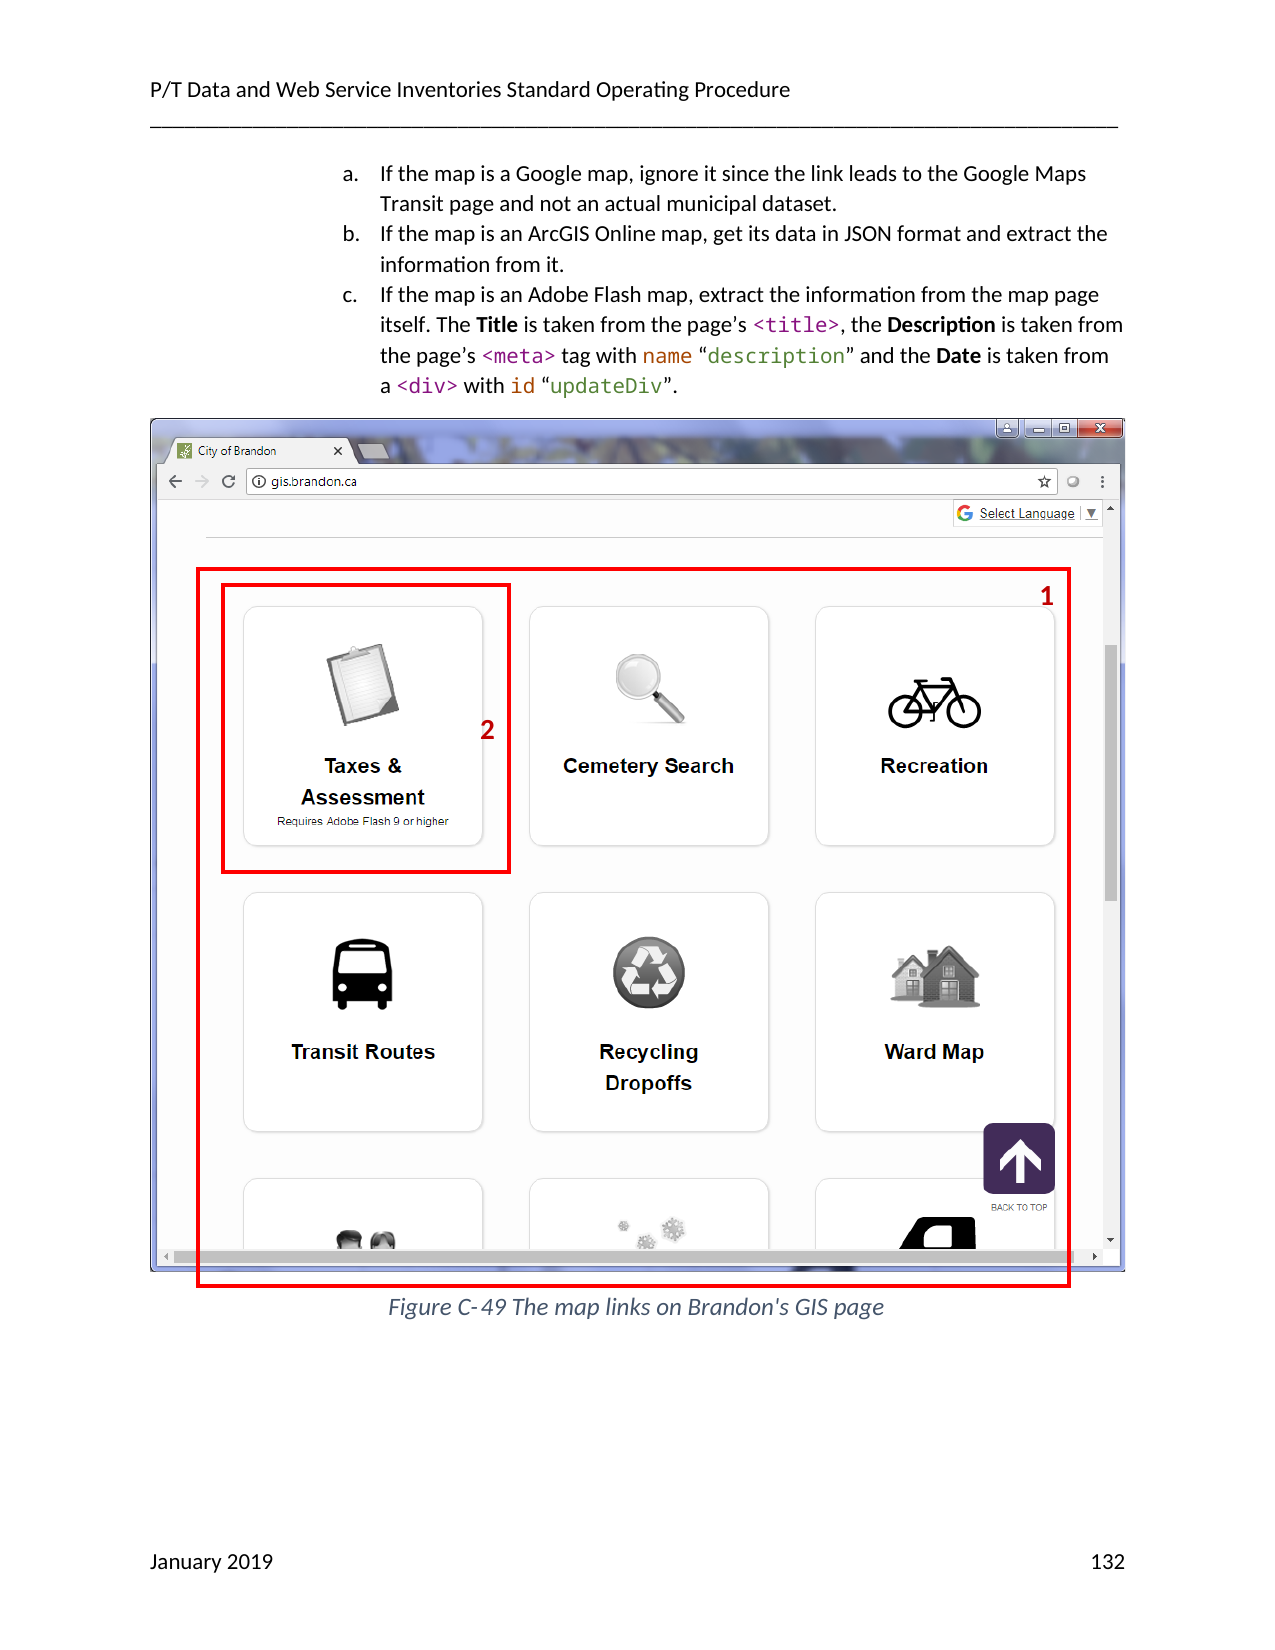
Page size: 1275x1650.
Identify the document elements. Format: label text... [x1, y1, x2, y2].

list If the map is an ArcGIS Online map, get its data in JSON format and extract the information from it. [342, 219, 1125, 278]
list If the map is an Adobe Flash map, extract the information from the map page itself. The Title is taken from the page’s <title>, the Description is taken from the page’s <meta> tag with name “description” and the Date is taken from a <div> with id “updateDiv”. [342, 280, 1125, 400]
picture [200, 571, 1067, 1272]
picture [150, 418, 1125, 1272]
list If the map is a Google map, ignore it since the link leads to the Google Maps Transit page and not an actual municipal dataset. [342, 159, 1125, 217]
